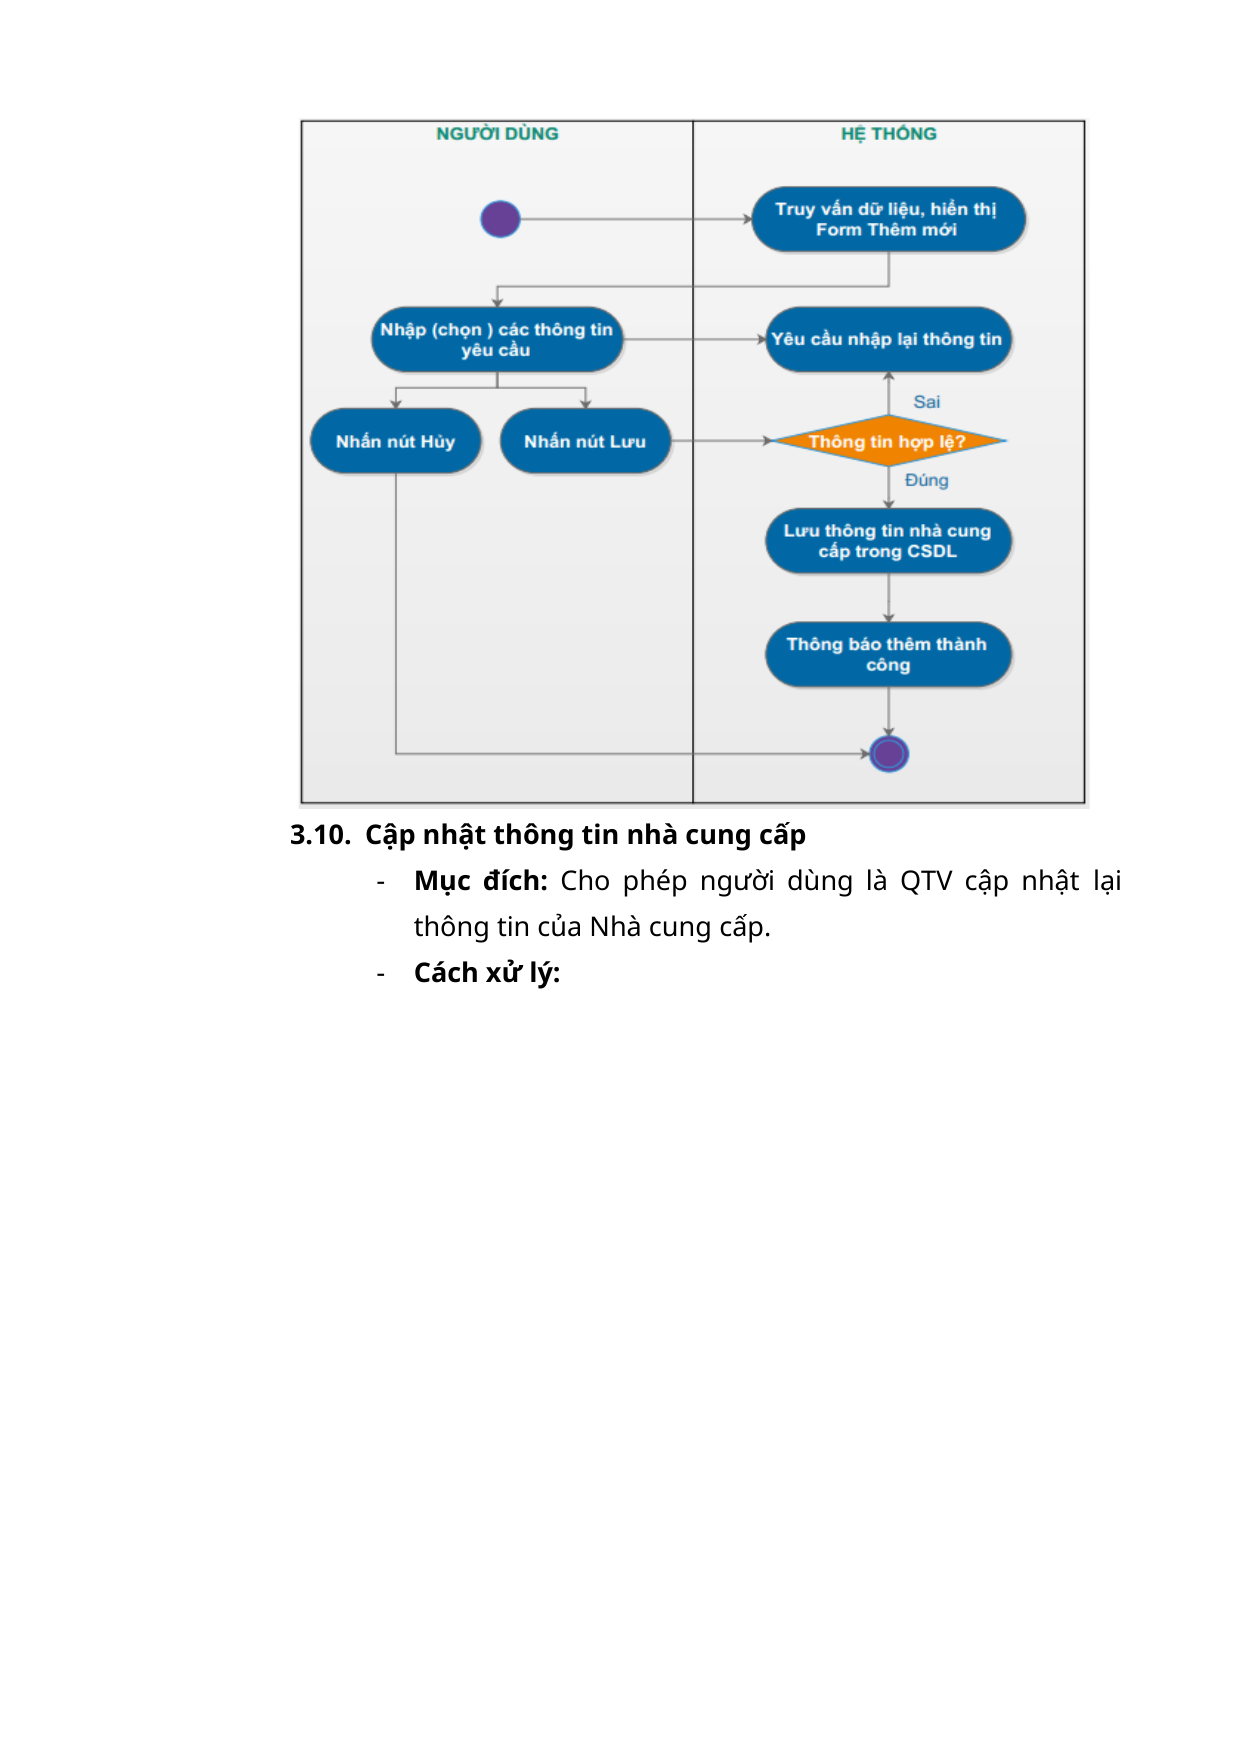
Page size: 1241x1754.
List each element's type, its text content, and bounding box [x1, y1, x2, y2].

picture [298, 118, 1090, 809]
list Cách xử lý: [376, 954, 1122, 991]
list Mục đích: Cho phép người dùng là QTV cập nhật lại thông tin của Nhà cung cấp. [376, 862, 1122, 945]
list Cập nhật thông tin nhà cung cấp [290, 816, 1122, 853]
